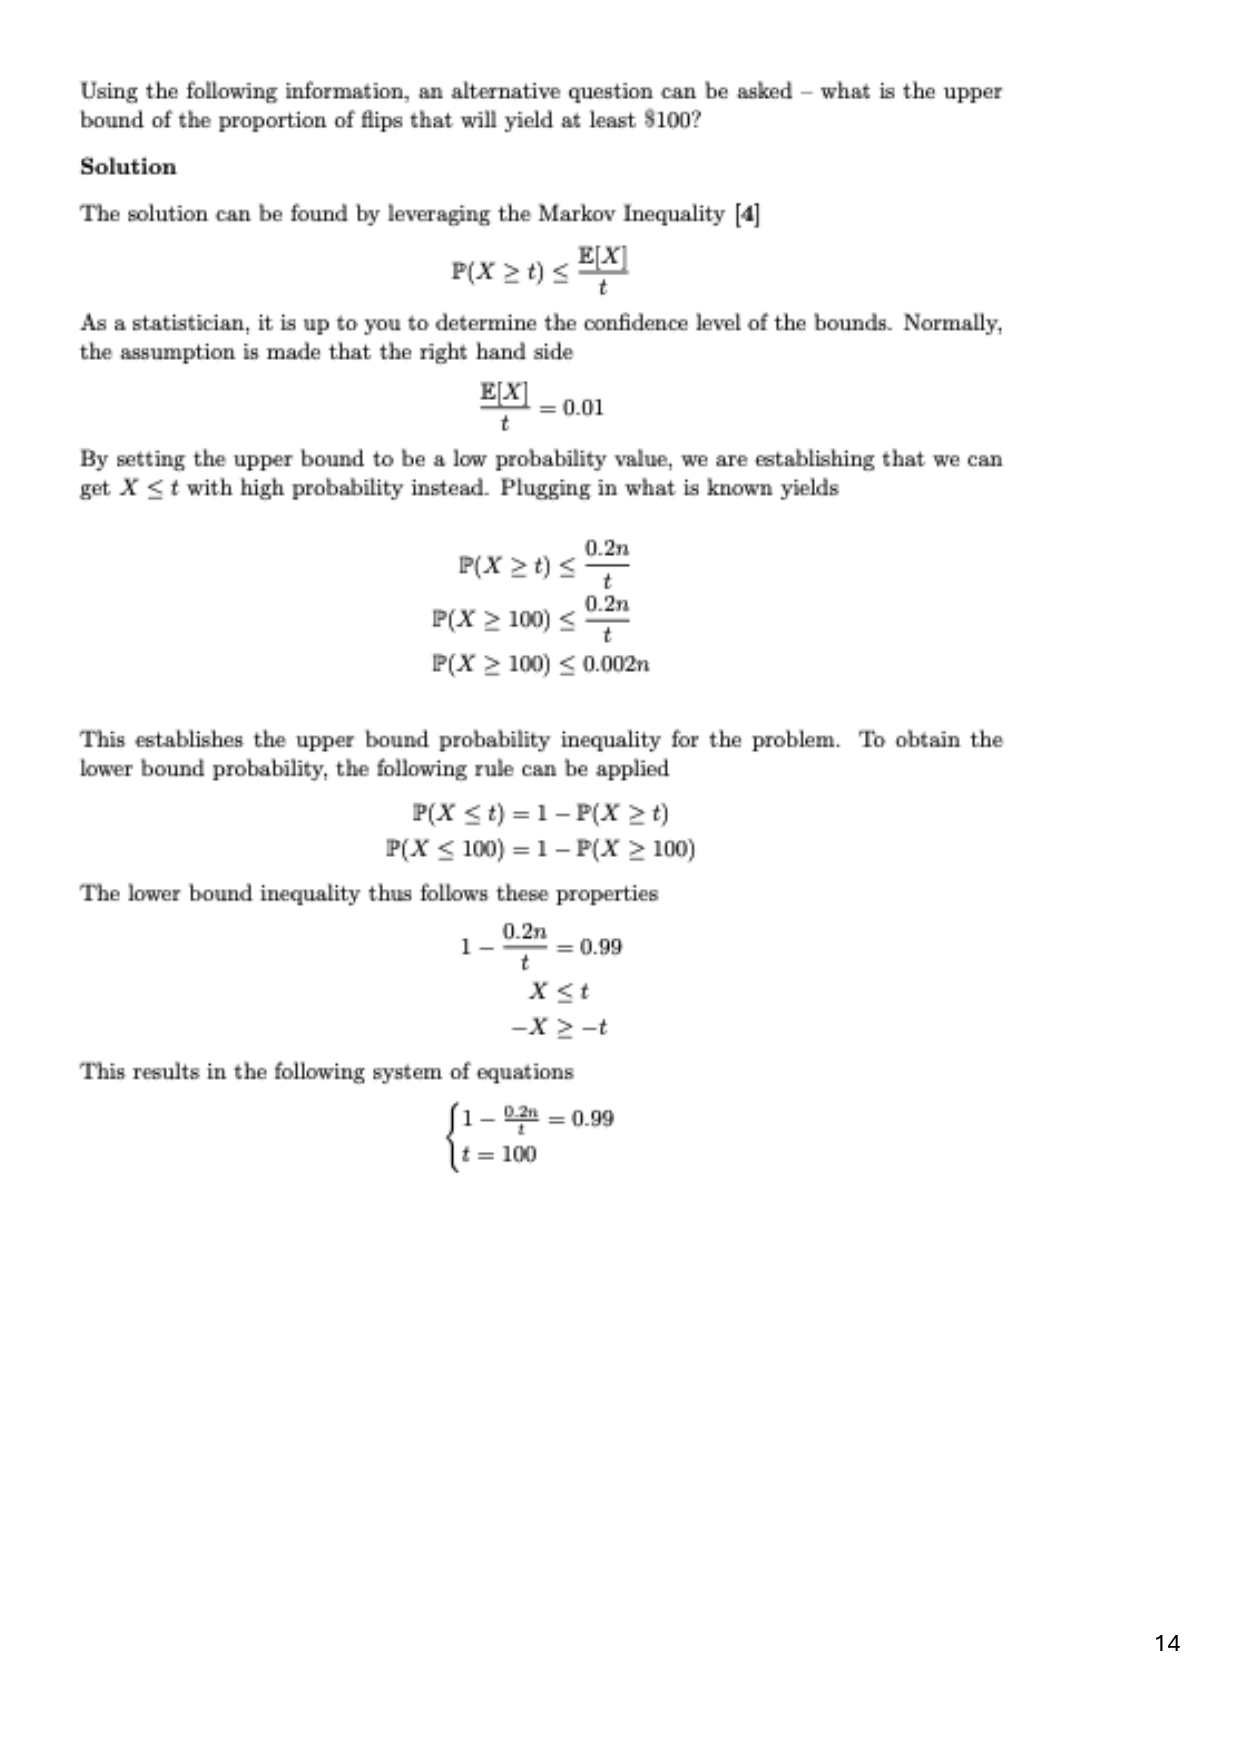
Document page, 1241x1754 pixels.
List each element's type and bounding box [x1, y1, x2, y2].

picture [60, 60, 1031, 1200]
